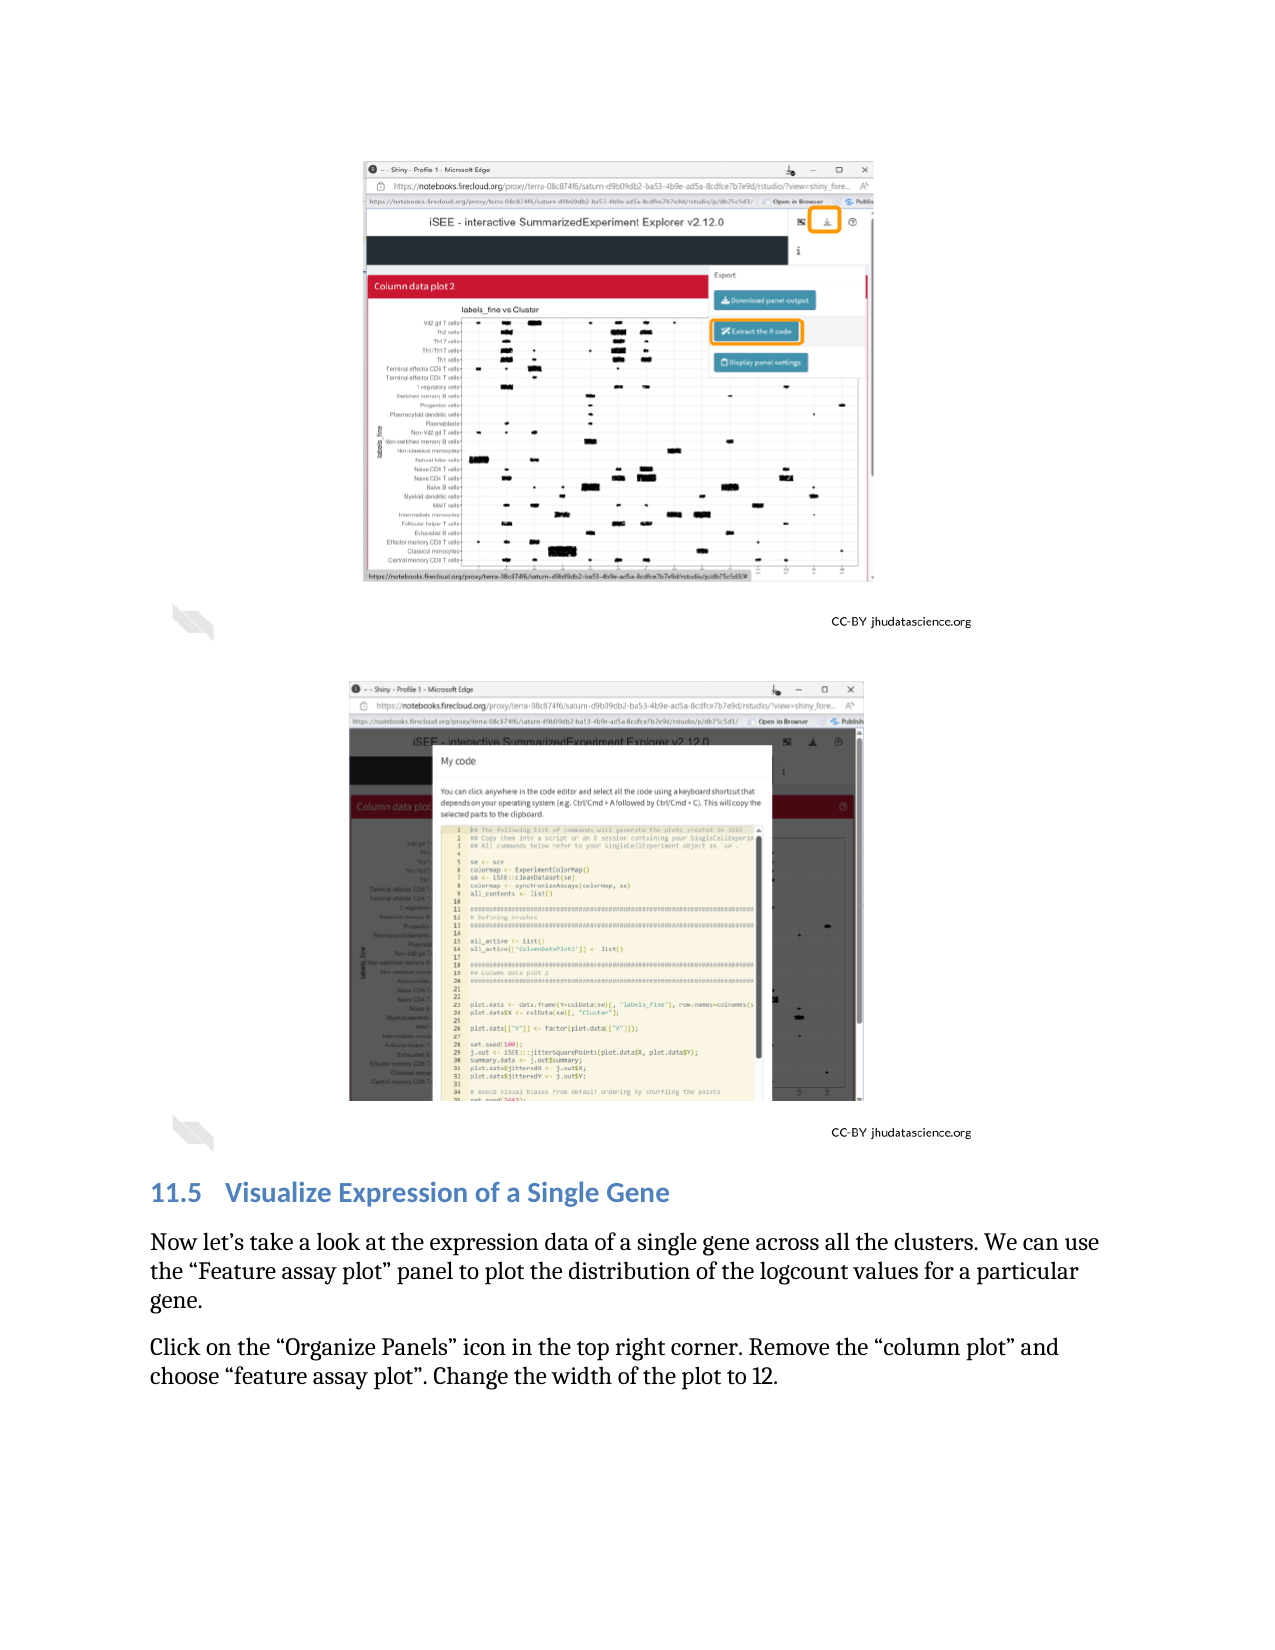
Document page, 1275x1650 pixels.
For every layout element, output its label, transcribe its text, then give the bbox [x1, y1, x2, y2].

picture [168, 661, 1044, 1154]
text Click on the “Organize Panels” icon in the top right corner. Remove the “column plot” and choose “feature assay plot”. Change the width of the plot to 12. [150, 1333, 1125, 1391]
subtitle 11.5 Visualize Expression of a Single Gene [150, 1174, 1125, 1209]
text Now let’s take a look at the expression data of a single gene across all the clusters. We can use the “Feature assay plot” panel to plot the distribution of the logcount values for a particular gene. [150, 1228, 1125, 1314]
picture [168, 150, 1044, 643]
